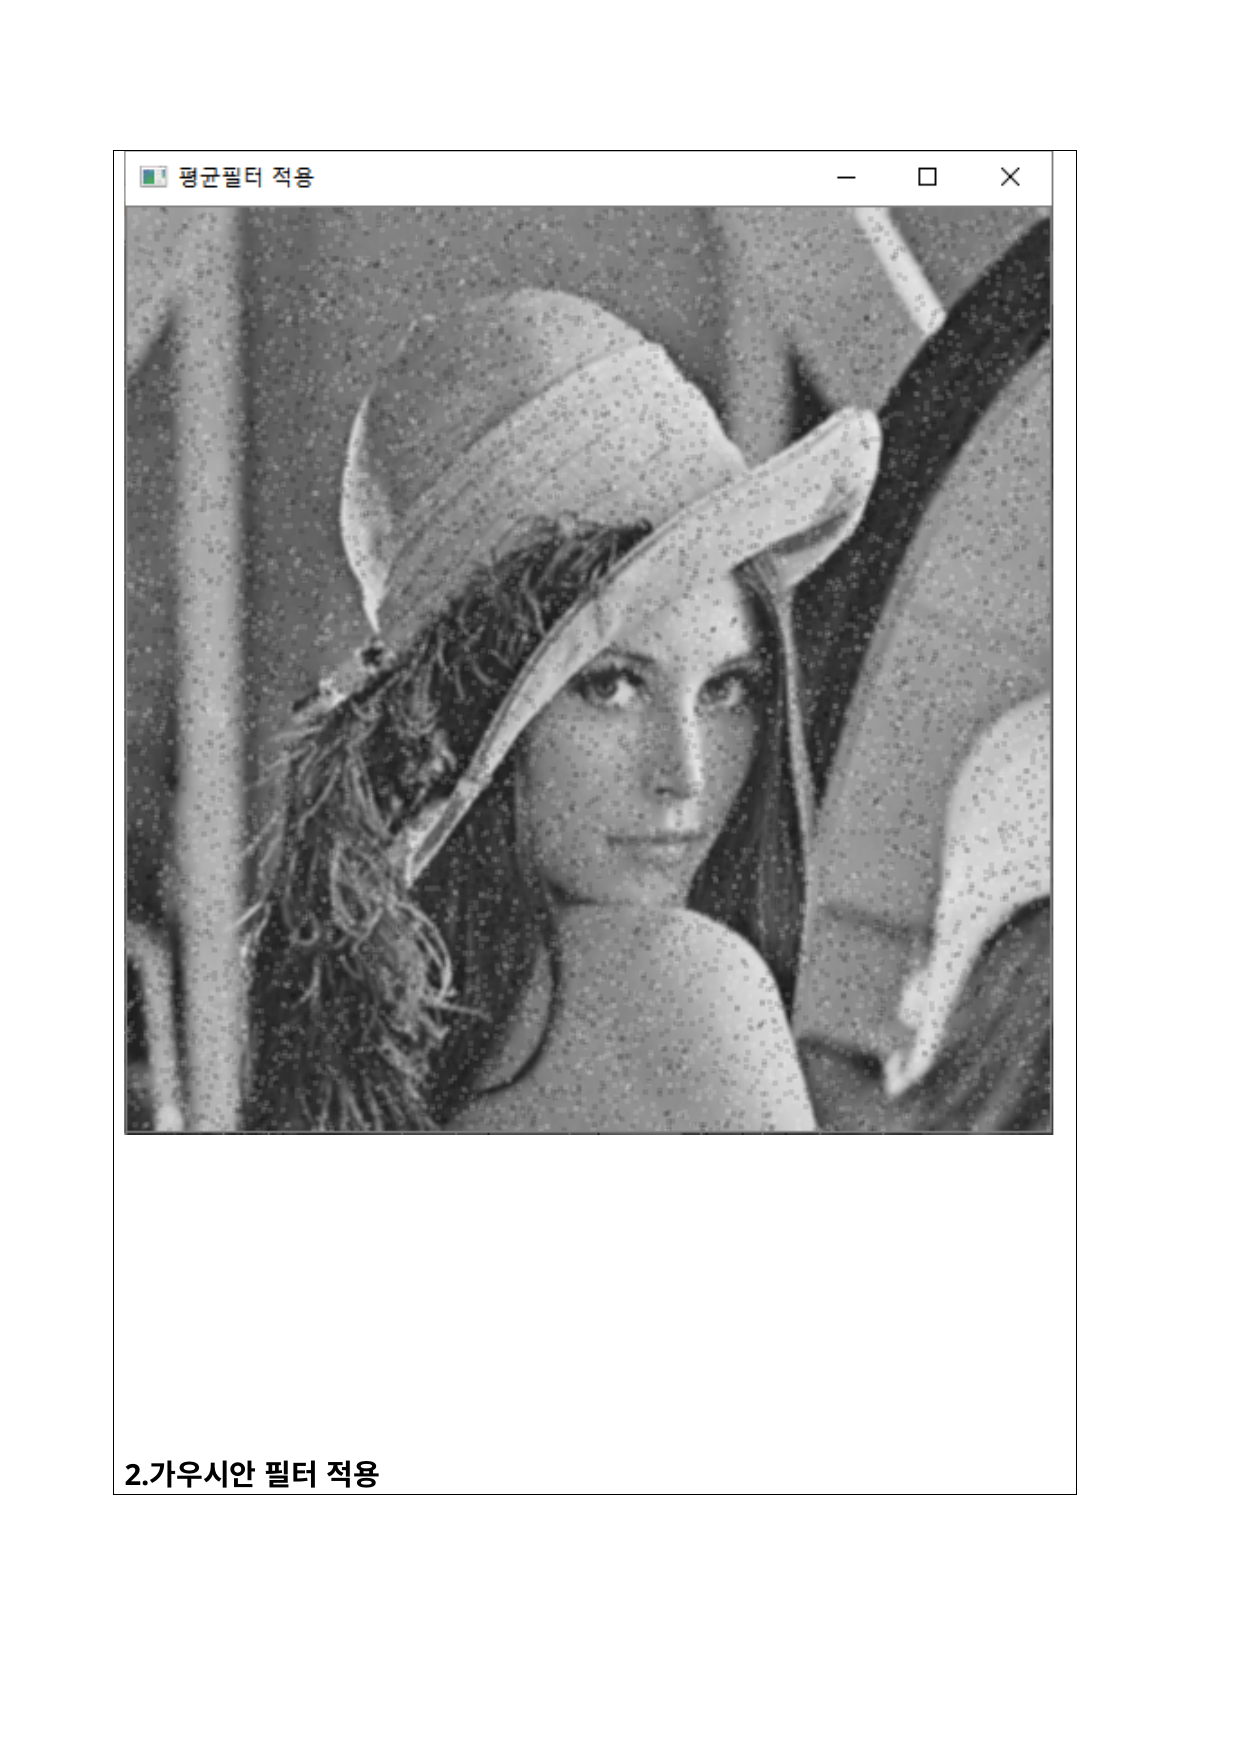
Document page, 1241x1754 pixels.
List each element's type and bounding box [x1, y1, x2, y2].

table_cell [114, 151, 1076, 1494]
picture [124, 151, 1054, 1135]
